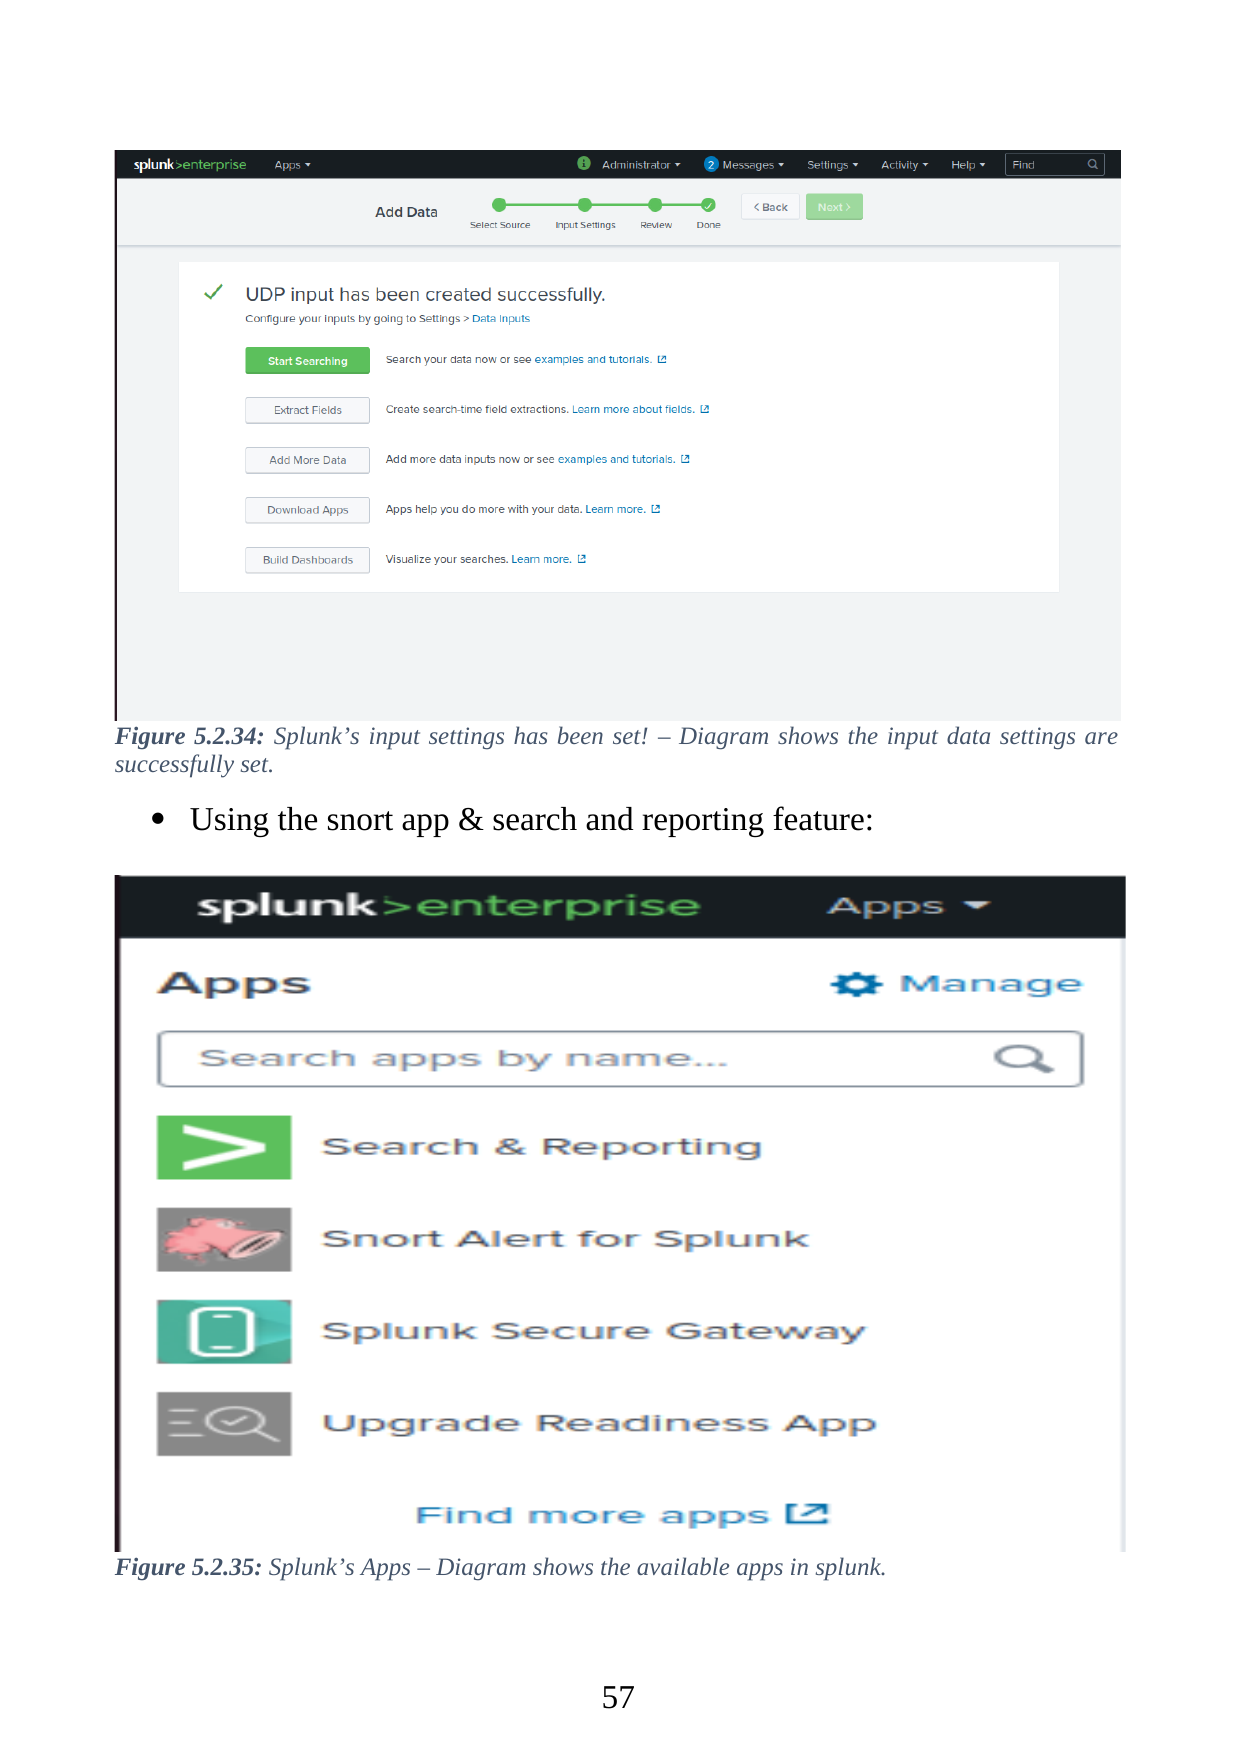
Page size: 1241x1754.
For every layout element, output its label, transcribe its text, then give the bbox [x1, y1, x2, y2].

text Figure 5.2.34: Splunk’s input settings has been set! – Diagram shows the input data settings are successfully set. [114, 721, 1121, 778]
text Figure 5.2.35: Splunk’s Apps – Diagram shows the available apps in splunk. [114, 1552, 1121, 1581]
list Using the snort app & search and reporting feature: [152, 799, 1121, 837]
picture [114, 150, 1121, 721]
picture [114, 875, 1126, 1552]
